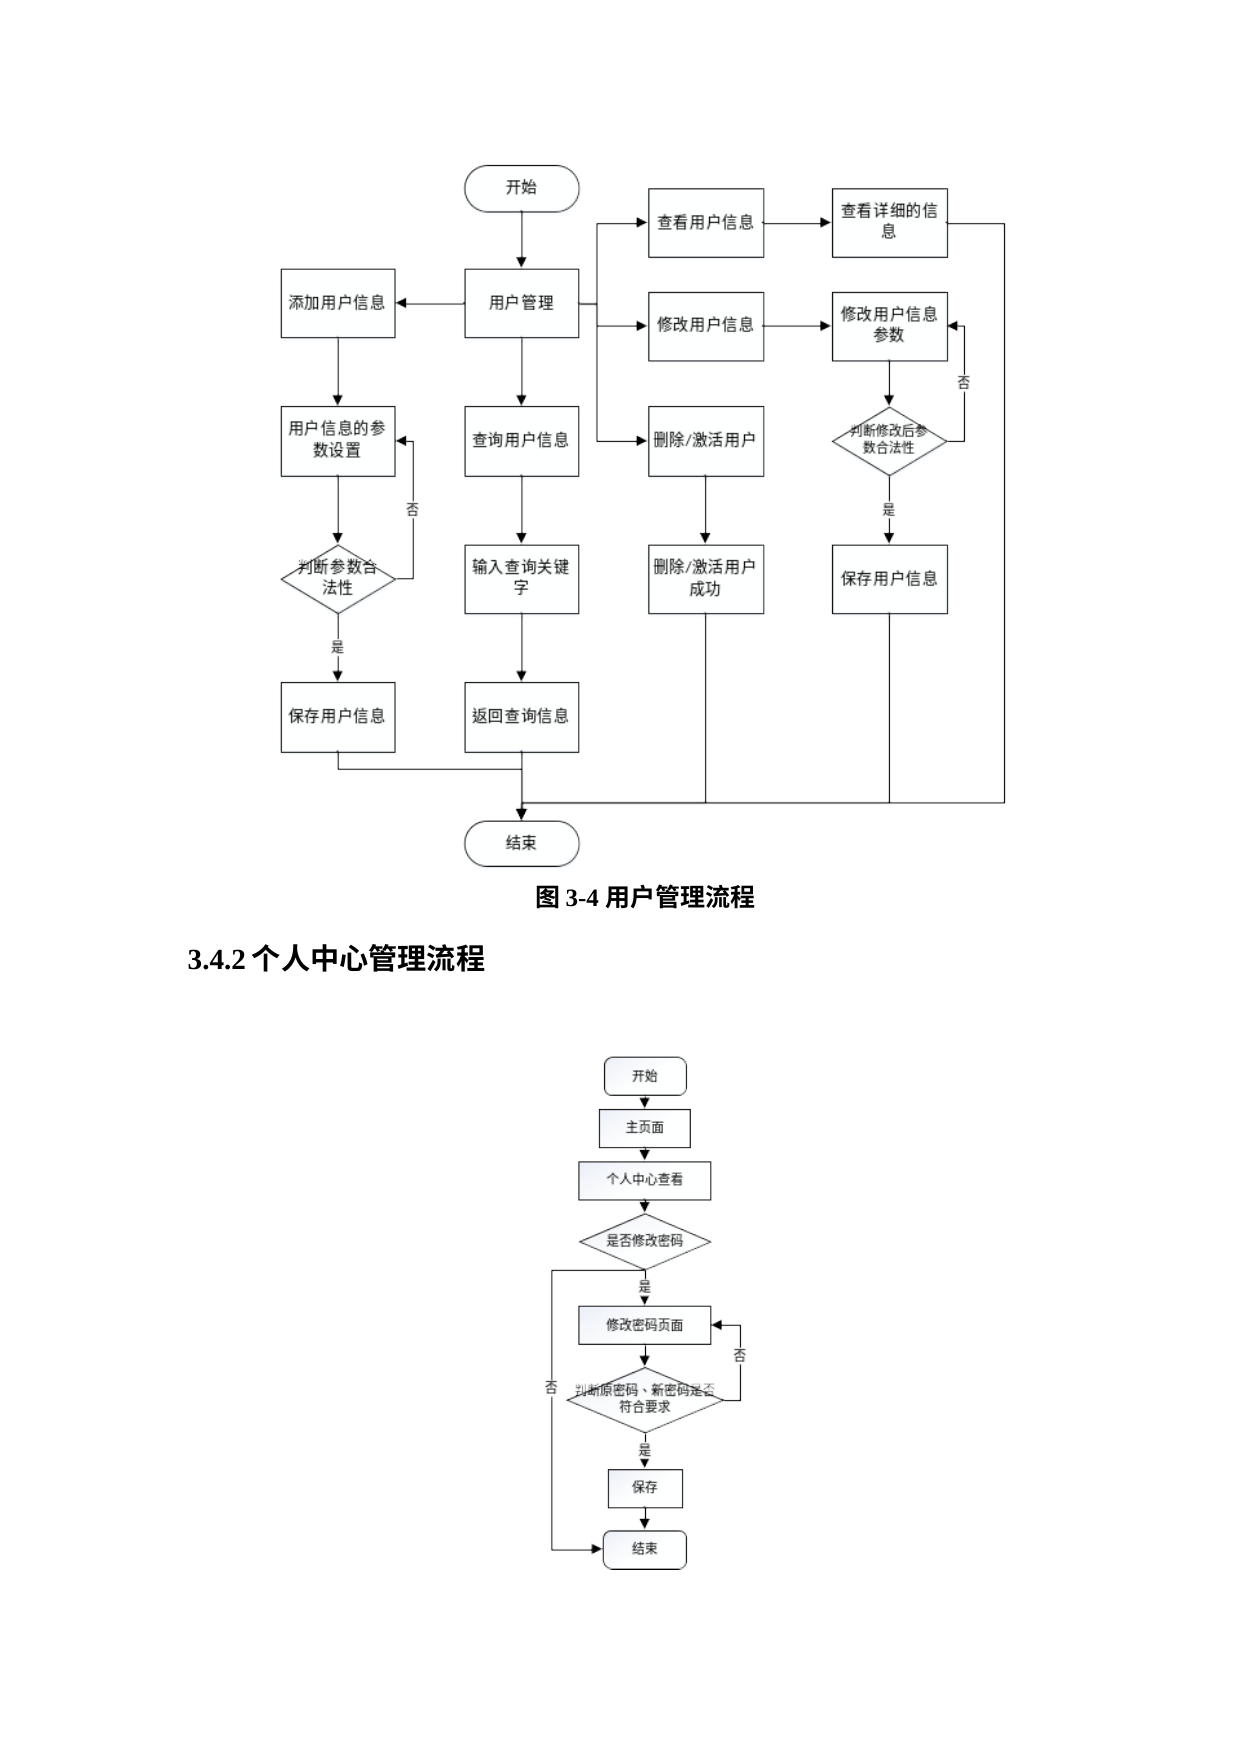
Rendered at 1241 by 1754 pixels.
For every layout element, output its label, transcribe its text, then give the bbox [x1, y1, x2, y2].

subtitle 3.4.2个人中心管理流程 [187, 924, 1053, 989]
text 图3-4 用户管理流程 [187, 877, 1053, 913]
